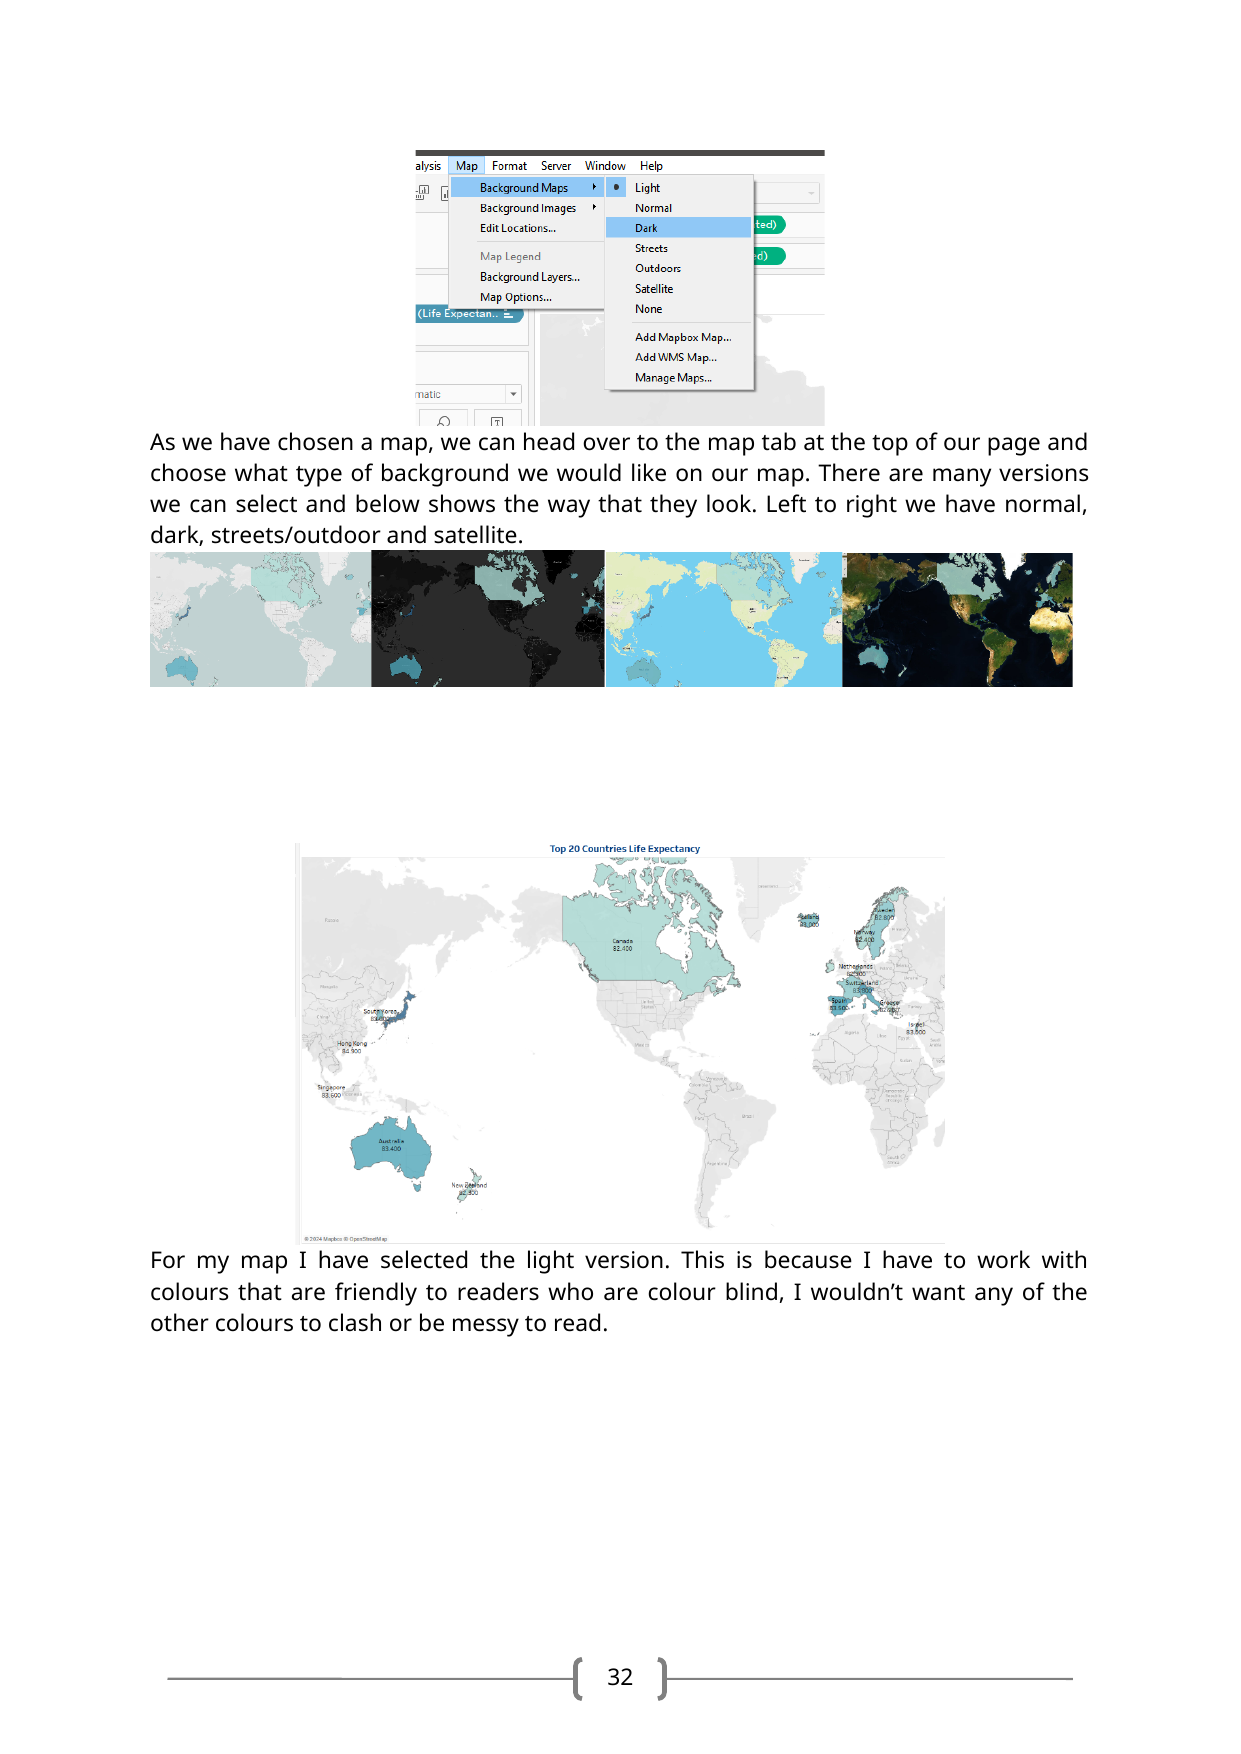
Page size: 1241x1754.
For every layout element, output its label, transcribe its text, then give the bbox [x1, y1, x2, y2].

text For my map I have selected the light version. This is because I have to work with colours that are friendly to readers who are colour blind, I wouldn’t want any of the other colours to clash or be messy to read. [150, 1244, 1090, 1338]
picture [150, 550, 1073, 687]
picture [295, 843, 945, 1245]
picture [415, 150, 825, 426]
text As we have chosen a map, we can head over to the map tab at the top of our page and choose what type of background we would like on our map. There are many versions we can select and below shows the way that they look. Left to right we have normal, dark, streets/outdoor and satellite. [150, 425, 1090, 550]
